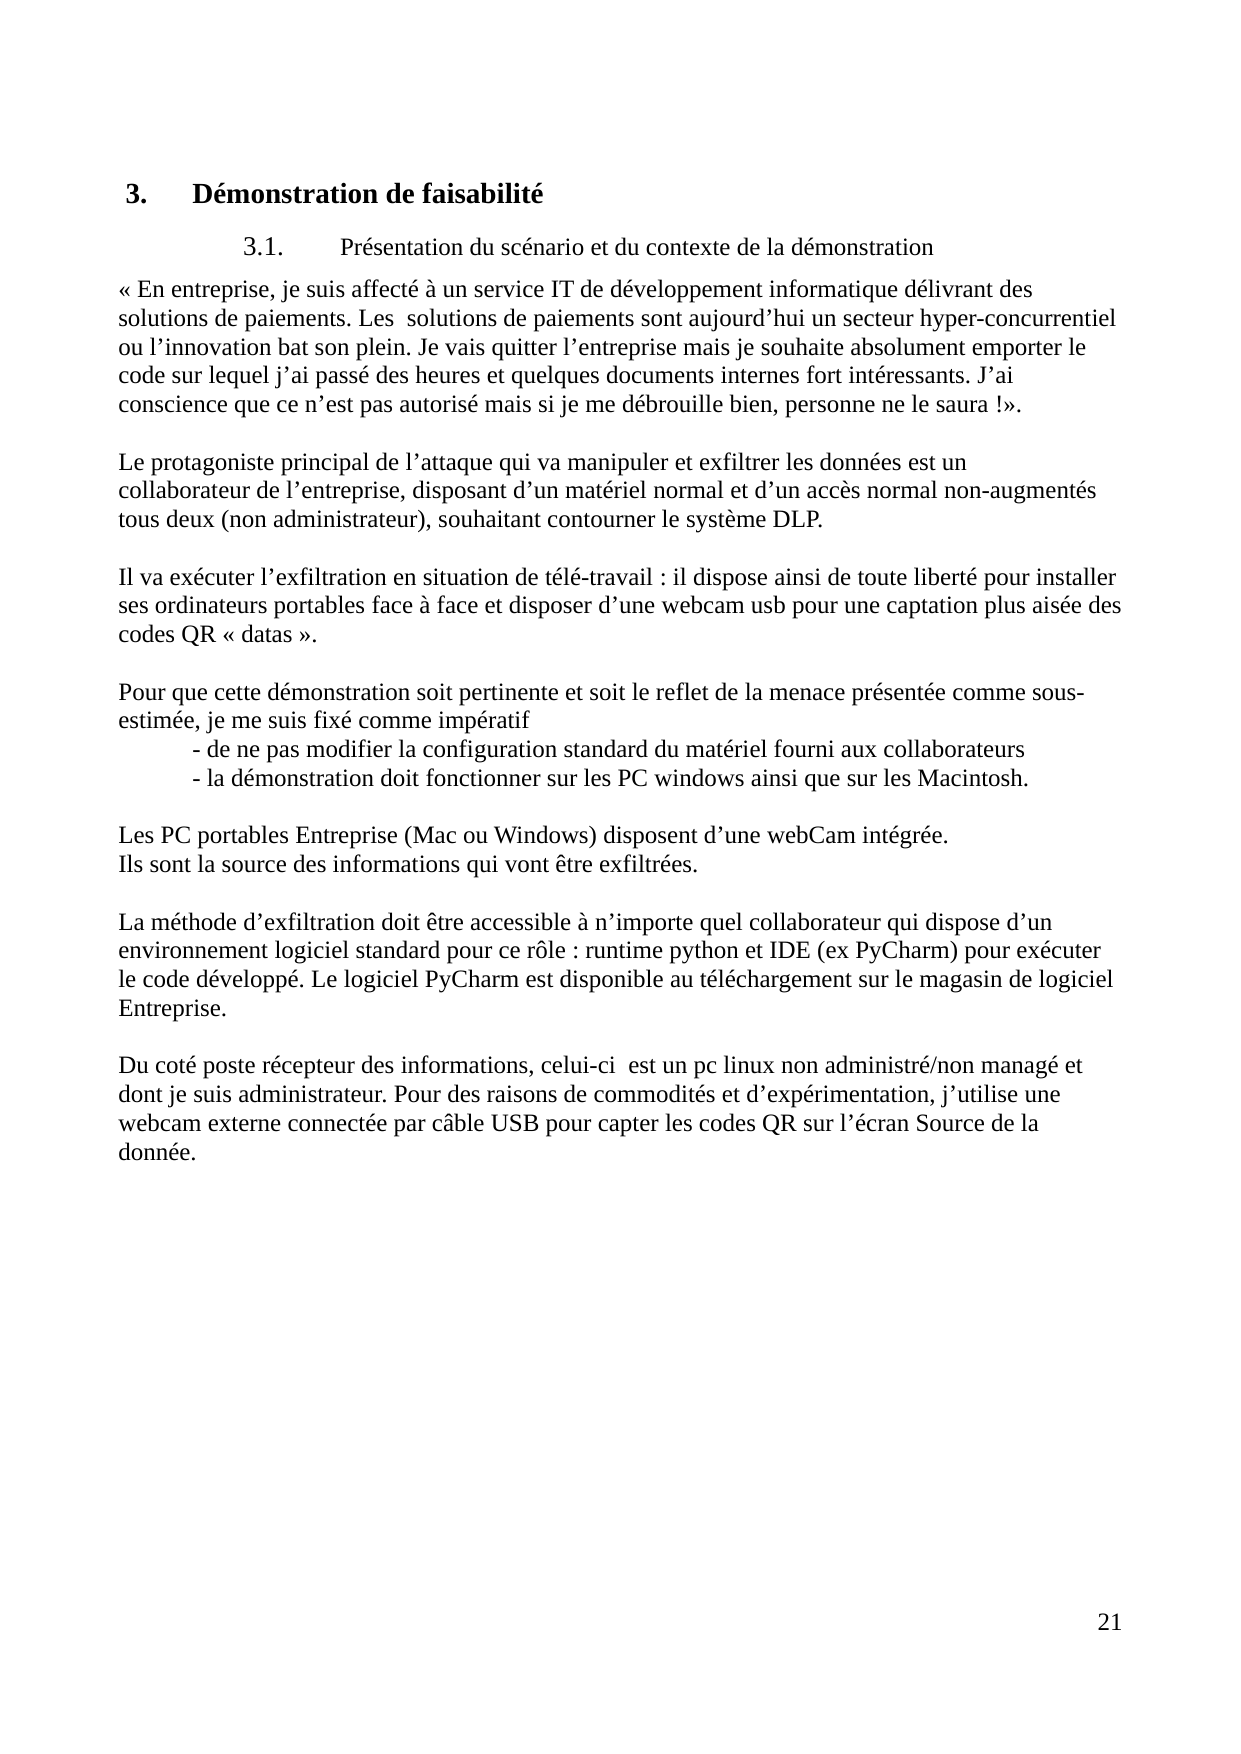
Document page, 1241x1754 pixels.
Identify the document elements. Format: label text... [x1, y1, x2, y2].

text La méthode d’exfiltration doit être accessible à n’importe quel collaborateur qui dispose d’un environnement logiciel standard pour ce rôle : runtime python et IDE (ex PyCharm) pour exécuter le code développé. Le logiciel PyCharm est disponible au téléchargement sur le magasin de logiciel Entreprise. [118, 907, 1122, 1022]
text Les PC portables Entreprise (Mac ou Windows) disposent d’une webCam intégrée. [118, 820, 1122, 849]
text - la démonstration doit fonctionner sur les PC windows ainsi que sur les Macintosh. [118, 763, 1122, 792]
text Il va exécuter l’exfiltration en situation de télé-travail : il dispose ainsi de toute liberté pour installer ses ordinateurs portables face à face et disposer d’une webcam usb pour une captation plus aisée des codes QR « datas ». [118, 562, 1122, 648]
text Ils sont la source des informations qui vont être exfiltrées. [118, 849, 1122, 878]
subtitle Présentation du scénario et du contexte de la démonstration [177, 231, 1063, 262]
subtitle Démonstration de faisabilité [118, 176, 1122, 210]
text - de ne pas modifier la configuration standard du matériel fourni aux collaborateurs [118, 734, 1122, 763]
text « En entreprise, je suis affecté à un service IT de développement informatique délivrant des solutions de paiements. Les solutions de paiements sont aujourd’hui un secteur hyper-concurrentiel ou l’innovation bat son plein. Je vais quitter l’entreprise mais je souhaite absolument emporter le code sur lequel j’ai passé des heures et quelques documents internes fort intéressants. J’ai conscience que ce n’est pas autorisé mais si je me débrouille bien, personne ne le saura !». [118, 274, 1122, 418]
text Le protagoniste principal de l’attaque qui va manipuler et exfiltrer les données est un [118, 447, 1122, 475]
text collaborateur de l’entreprise, disposant d’un matériel normal et d’un accès normal non-augmentés tous deux (non administrateur), souhaitant contourner le système DLP. [118, 475, 1122, 533]
text Du coté poste récepteur des informations, celui-ci est un pc linux non administré/non managé et dont je suis administrateur. Pour des raisons de commodités et d’expérimentation, j’utilise une webcam externe connectée par câble USB pour capter les codes QR sur l’écran Source de la donnée. [118, 1050, 1122, 1165]
text Pour que cette démonstration soit pertinente et soit le reflet de la menace présentée comme sous-estimée, je me suis fixé comme impératif [118, 677, 1122, 734]
